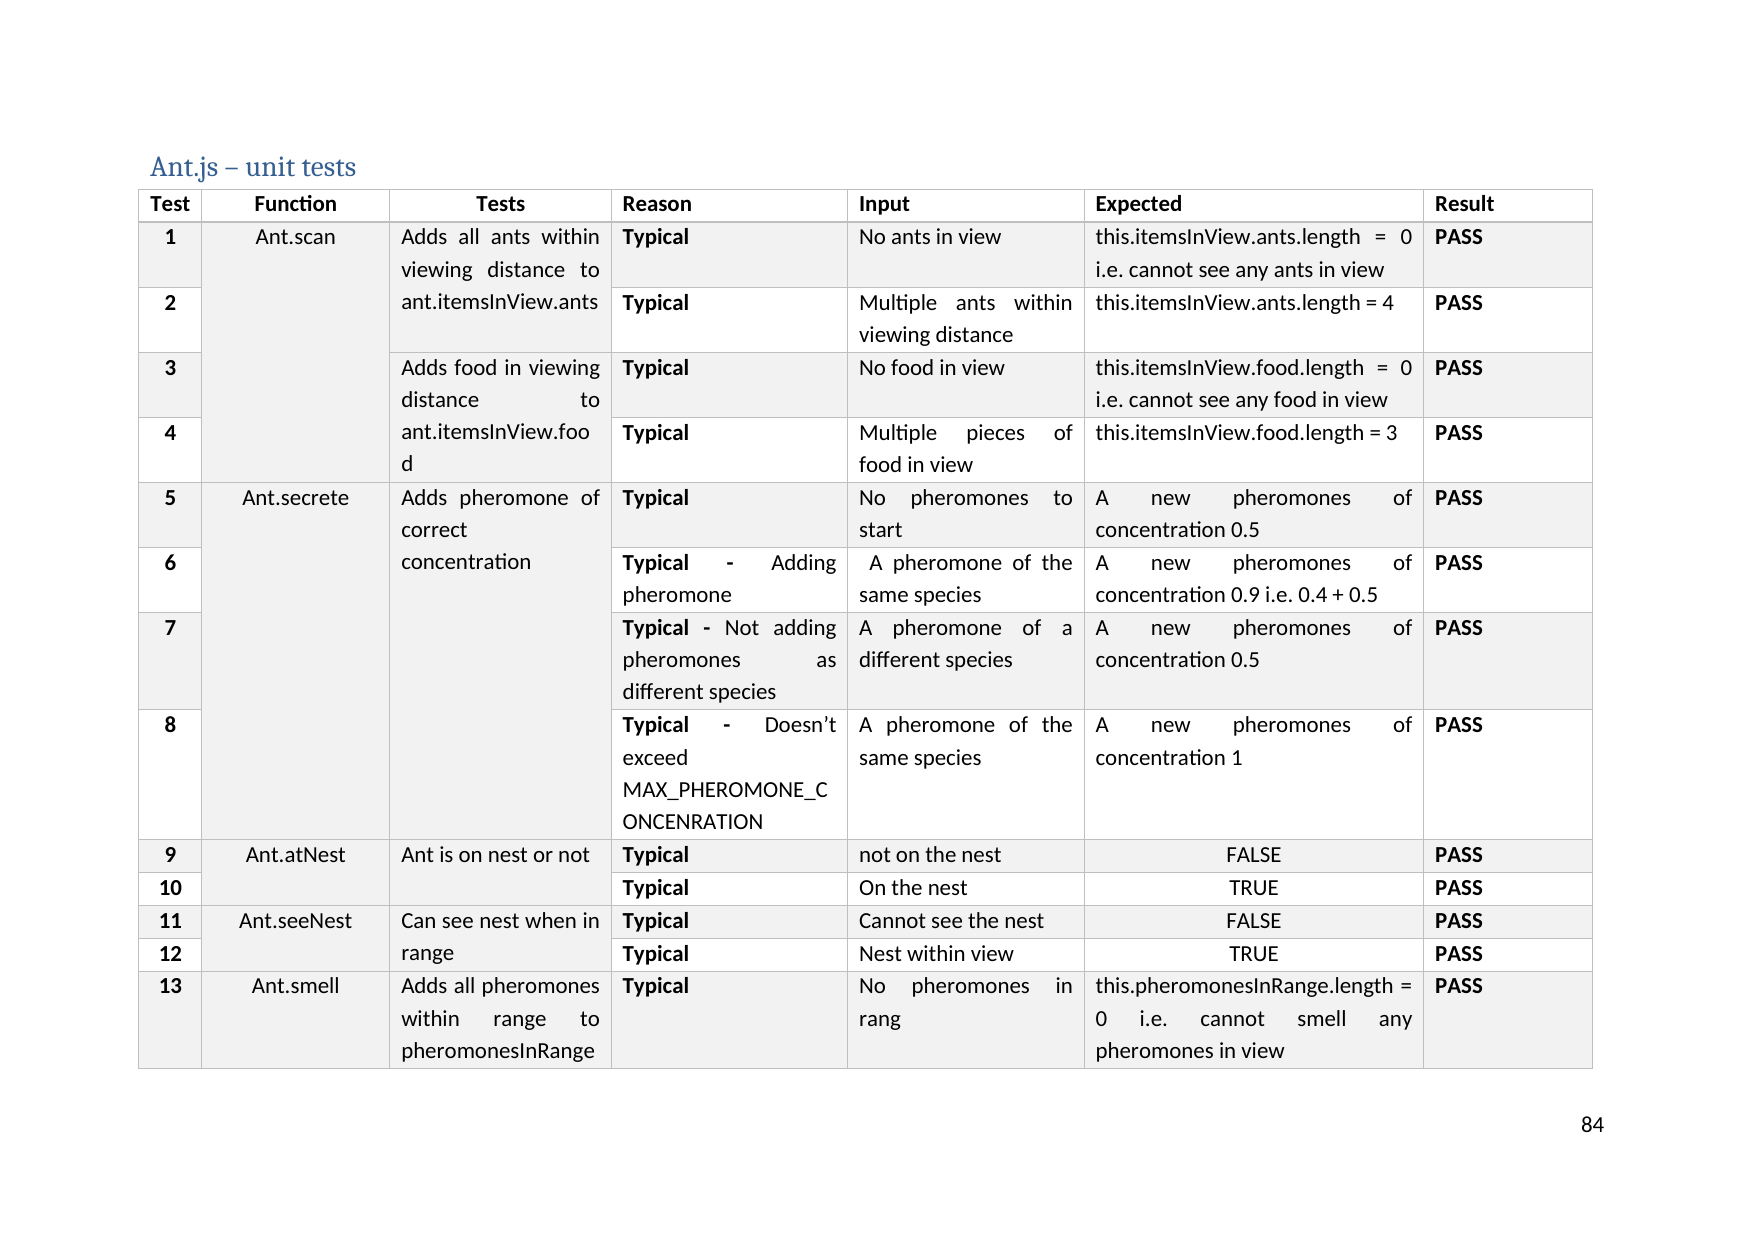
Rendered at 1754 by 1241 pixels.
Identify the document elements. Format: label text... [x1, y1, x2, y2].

table_header Function [202, 190, 389, 221]
table_cell Cannot see the nest [848, 906, 1084, 938]
table_header Reason [612, 190, 847, 221]
table_cell Can see nest when in range [390, 906, 611, 971]
table_cell this.itemsInView.food.length = 0 i.e. cannot see any food in view [1085, 353, 1423, 417]
table_header Tests [390, 190, 611, 221]
table_cell 12 [139, 939, 201, 971]
table_cell 8 [139, 710, 201, 839]
table_cell this.itemsInView.food.length = 3 [1085, 418, 1423, 482]
table_cell FALSE [1085, 840, 1423, 872]
table_cell 9 [139, 840, 201, 872]
table_cell 2 [139, 288, 201, 352]
table_cell this.pheromonesInRange.length = 0 i.e. cannot smell any pheromones in view [1085, 972, 1423, 1068]
table_cell 1 [139, 223, 201, 287]
table_cell A pheromone of the same species [848, 710, 1084, 839]
table_cell 7 [139, 613, 201, 709]
table_cell A new pheromones of concentration 0.5 [1085, 613, 1423, 709]
table_cell Adds all ants within viewing distance to ant.itemsInView.ants [390, 223, 611, 352]
table_cell A new pheromones of concentration 0.5 [1085, 483, 1423, 547]
table_cell Ant.atNest [202, 840, 389, 905]
table_cell Ant.scan [202, 223, 389, 482]
table_header Test [139, 190, 201, 221]
table_cell PASS [1424, 906, 1592, 938]
table_cell Typical [612, 418, 847, 482]
table_cell On the nest [848, 873, 1084, 905]
table_cell Ant is on nest or not [390, 840, 611, 905]
table_cell PASS [1424, 840, 1592, 872]
table_cell Typical [612, 223, 847, 287]
table_cell PASS [1424, 613, 1592, 709]
table_cell 4 [139, 418, 201, 482]
table_cell Adds pheromone of correct concentration [390, 483, 611, 839]
table_cell Typical [612, 873, 847, 905]
table_cell Ant.secrete [202, 483, 389, 839]
table_cell Typical [612, 840, 847, 872]
table_cell 3 [139, 353, 201, 417]
table_cell 5 [139, 483, 201, 547]
table_cell Typical [612, 972, 847, 1068]
table_cell PASS [1424, 418, 1592, 482]
subtitle Ant.js – unit tests [150, 150, 1604, 183]
table_cell Typical [612, 353, 847, 417]
table_cell 6 [139, 548, 201, 612]
table_cell PASS [1424, 939, 1592, 971]
table_cell PASS [1424, 873, 1592, 905]
table_cell No pheromones to start [848, 483, 1084, 547]
table_cell PASS [1424, 548, 1592, 612]
table_cell No ants in view [848, 223, 1084, 287]
table_cell 13 [139, 972, 201, 1068]
table_cell Typical - Adding pheromone [612, 548, 847, 612]
table_cell Multiple pieces of food in view [848, 418, 1084, 482]
table_header Input [848, 190, 1084, 221]
table_cell 11 [139, 906, 201, 938]
table_cell TRUE [1085, 939, 1423, 971]
table_cell Ant.smell [202, 972, 389, 1068]
table_cell PASS [1424, 483, 1592, 547]
table_cell PASS [1424, 288, 1592, 352]
table_cell this.itemsInView.ants.length = 0 i.e. cannot see any ants in view [1085, 223, 1423, 287]
table_cell No pheromones in rang [848, 972, 1084, 1068]
table_cell this.itemsInView.ants.length = 4 [1085, 288, 1423, 352]
table_cell A new pheromones of concentration 0.9 i.e. 0.4 + 0.5 [1085, 548, 1423, 612]
table_cell PASS [1424, 710, 1592, 839]
table_cell Multiple ants within viewing distance [848, 288, 1084, 352]
table_cell Typical [612, 939, 847, 971]
table_cell FALSE [1085, 906, 1423, 938]
table_cell Typical [612, 288, 847, 352]
table_cell PASS [1424, 972, 1592, 1068]
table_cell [390, 972, 611, 1068]
table_cell Adds food in viewing distance to ant.itemsInView.food [390, 353, 611, 482]
table_cell A new pheromones of concentration 1 [1085, 710, 1423, 839]
table_cell not on the nest [848, 840, 1084, 872]
table_header Expected [1085, 190, 1423, 221]
table_cell Typical - Doesn’t exceed MAX_PHEROMONE_CONCENRATION [612, 710, 847, 839]
table_cell PASS [1424, 223, 1592, 287]
table_cell Typical - Not adding pheromones as different species [612, 613, 847, 709]
table_cell PASS [1424, 353, 1592, 417]
table_cell Ant.seeNest [202, 906, 389, 971]
table_cell A pheromone of the same species [848, 548, 1084, 612]
table_cell Nest within view [848, 939, 1084, 971]
table_cell Typical [612, 483, 847, 547]
table_cell Typical [612, 906, 847, 938]
table_header Result [1424, 190, 1592, 221]
table_cell A pheromone of a different species [848, 613, 1084, 709]
table_cell 10 [139, 873, 201, 905]
table_cell No food in view [848, 353, 1084, 417]
table_cell TRUE [1085, 873, 1423, 905]
